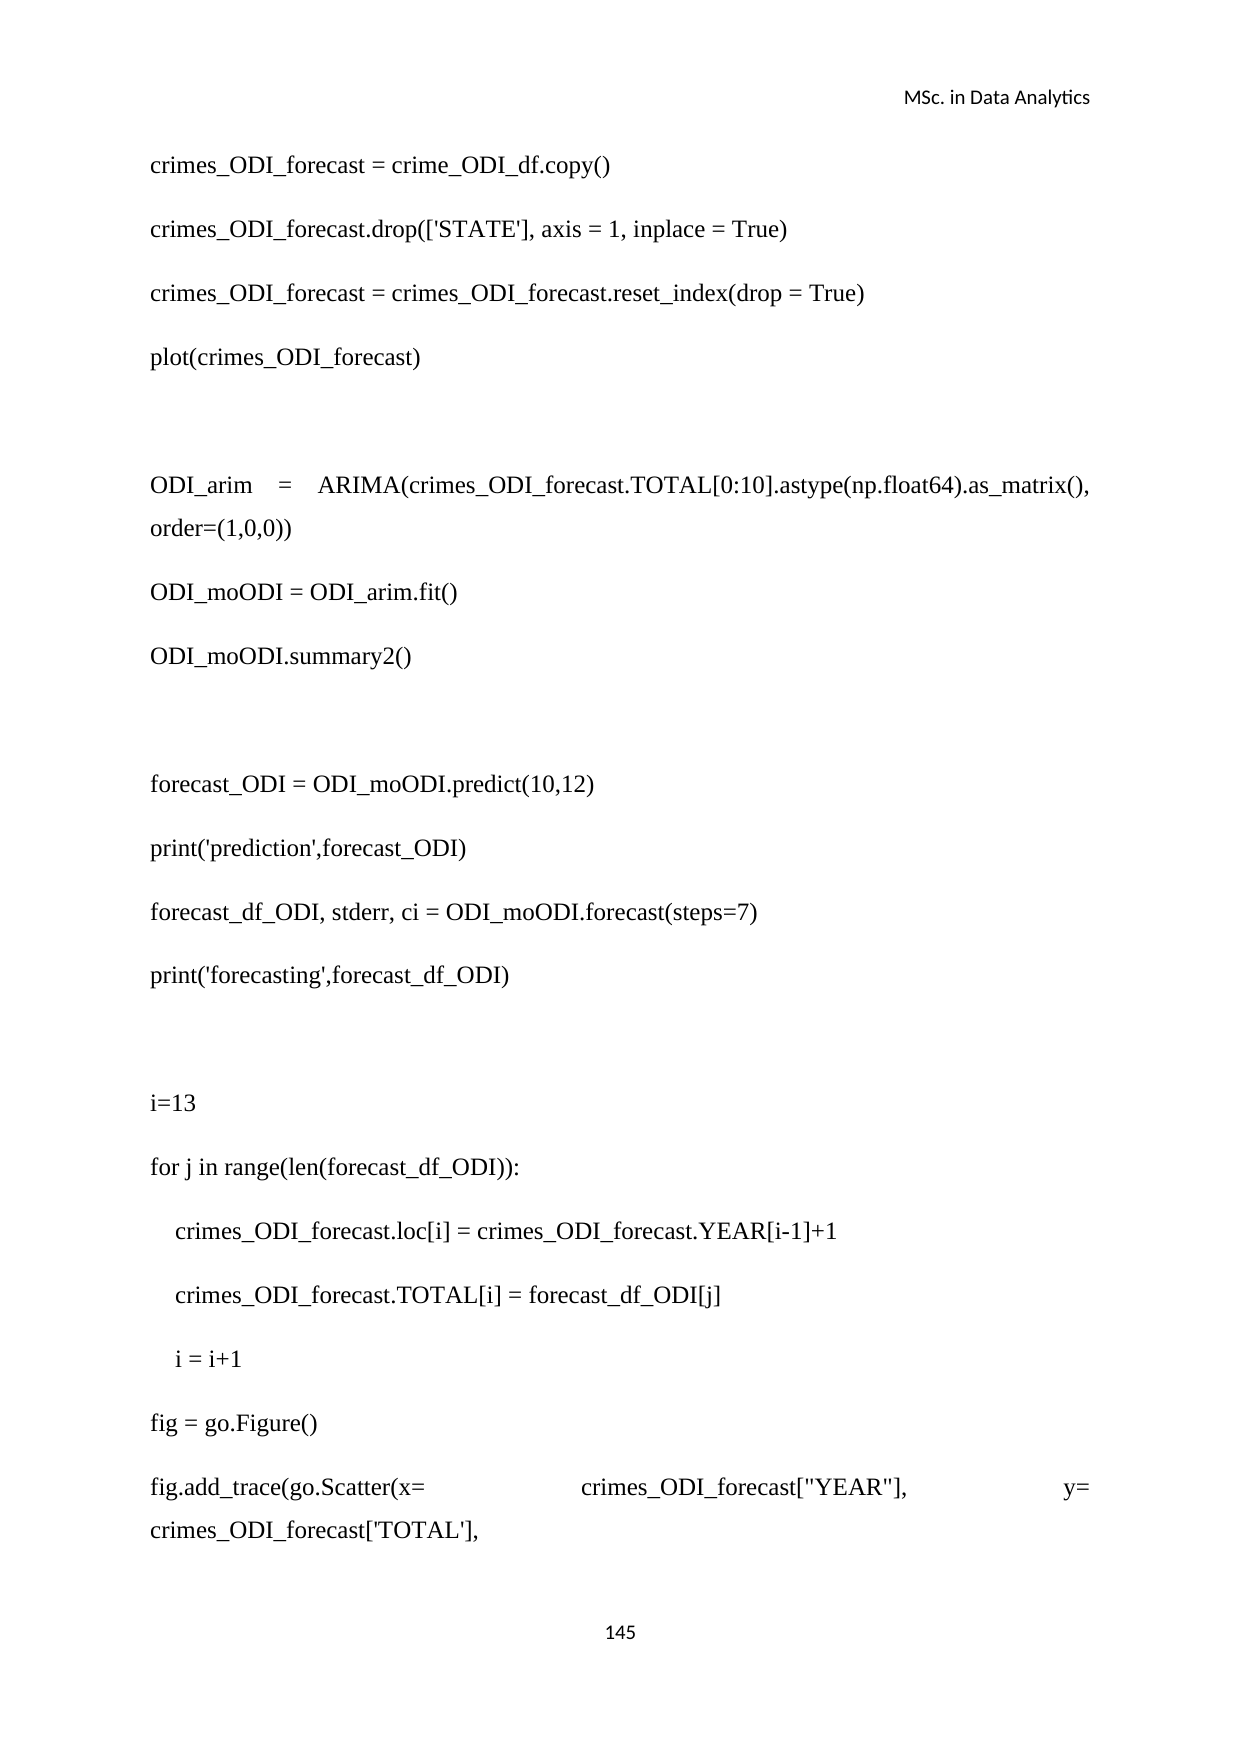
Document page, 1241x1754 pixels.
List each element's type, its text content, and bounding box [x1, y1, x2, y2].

text ODI_moODI.summary2() [150, 641, 1090, 669]
text forecast_df_ODI, stderr, ci = ODI_moODI.forecast(steps=7) [150, 897, 1090, 925]
text crimes_ODI_forecast.drop(['STATE'], axis = 1, inplace = True) [150, 214, 1090, 243]
text i=13 [150, 1088, 1090, 1117]
text for j in range(len(forecast_df_ODI)): [150, 1152, 1090, 1181]
text print('prediction',forecast_ODI) [150, 833, 1090, 861]
text plot(crimes_ODI_forecast) [150, 342, 1090, 371]
text crimes_ODI_forecast.loc[i] = crimes_ODI_forecast.YEAR[i-1]+1 [150, 1216, 1090, 1245]
text ODI_arim = ARIMA(crimes_ODI_forecast.TOTAL[0:10].astype(np.float64).as_matrix(), order=(1,0,0)) [150, 470, 1090, 542]
text fig = go.Figure() [150, 1408, 1090, 1437]
text ODI_moODI = ODI_arim.fit() [150, 577, 1090, 606]
text crimes_ODI_forecast.TOTAL[i] = forecast_df_ODI[j] [150, 1280, 1090, 1309]
text forecast_ODI = ODI_moODI.predict(10,12) [150, 769, 1090, 797]
text print('forecasting',forecast_df_ODI) [150, 961, 1090, 989]
text fig.add_trace(go.Scatter(x= crimes_ODI_forecast["YEAR"], y= crimes_ODI_forecast['TOTAL'], [150, 1472, 1090, 1544]
text crimes_ODI_forecast = crime_ODI_df.copy() [150, 150, 1090, 179]
text i = i+1 [150, 1344, 1090, 1373]
text crimes_ODI_forecast = crimes_ODI_forecast.reset_index(drop = True) [150, 278, 1090, 307]
